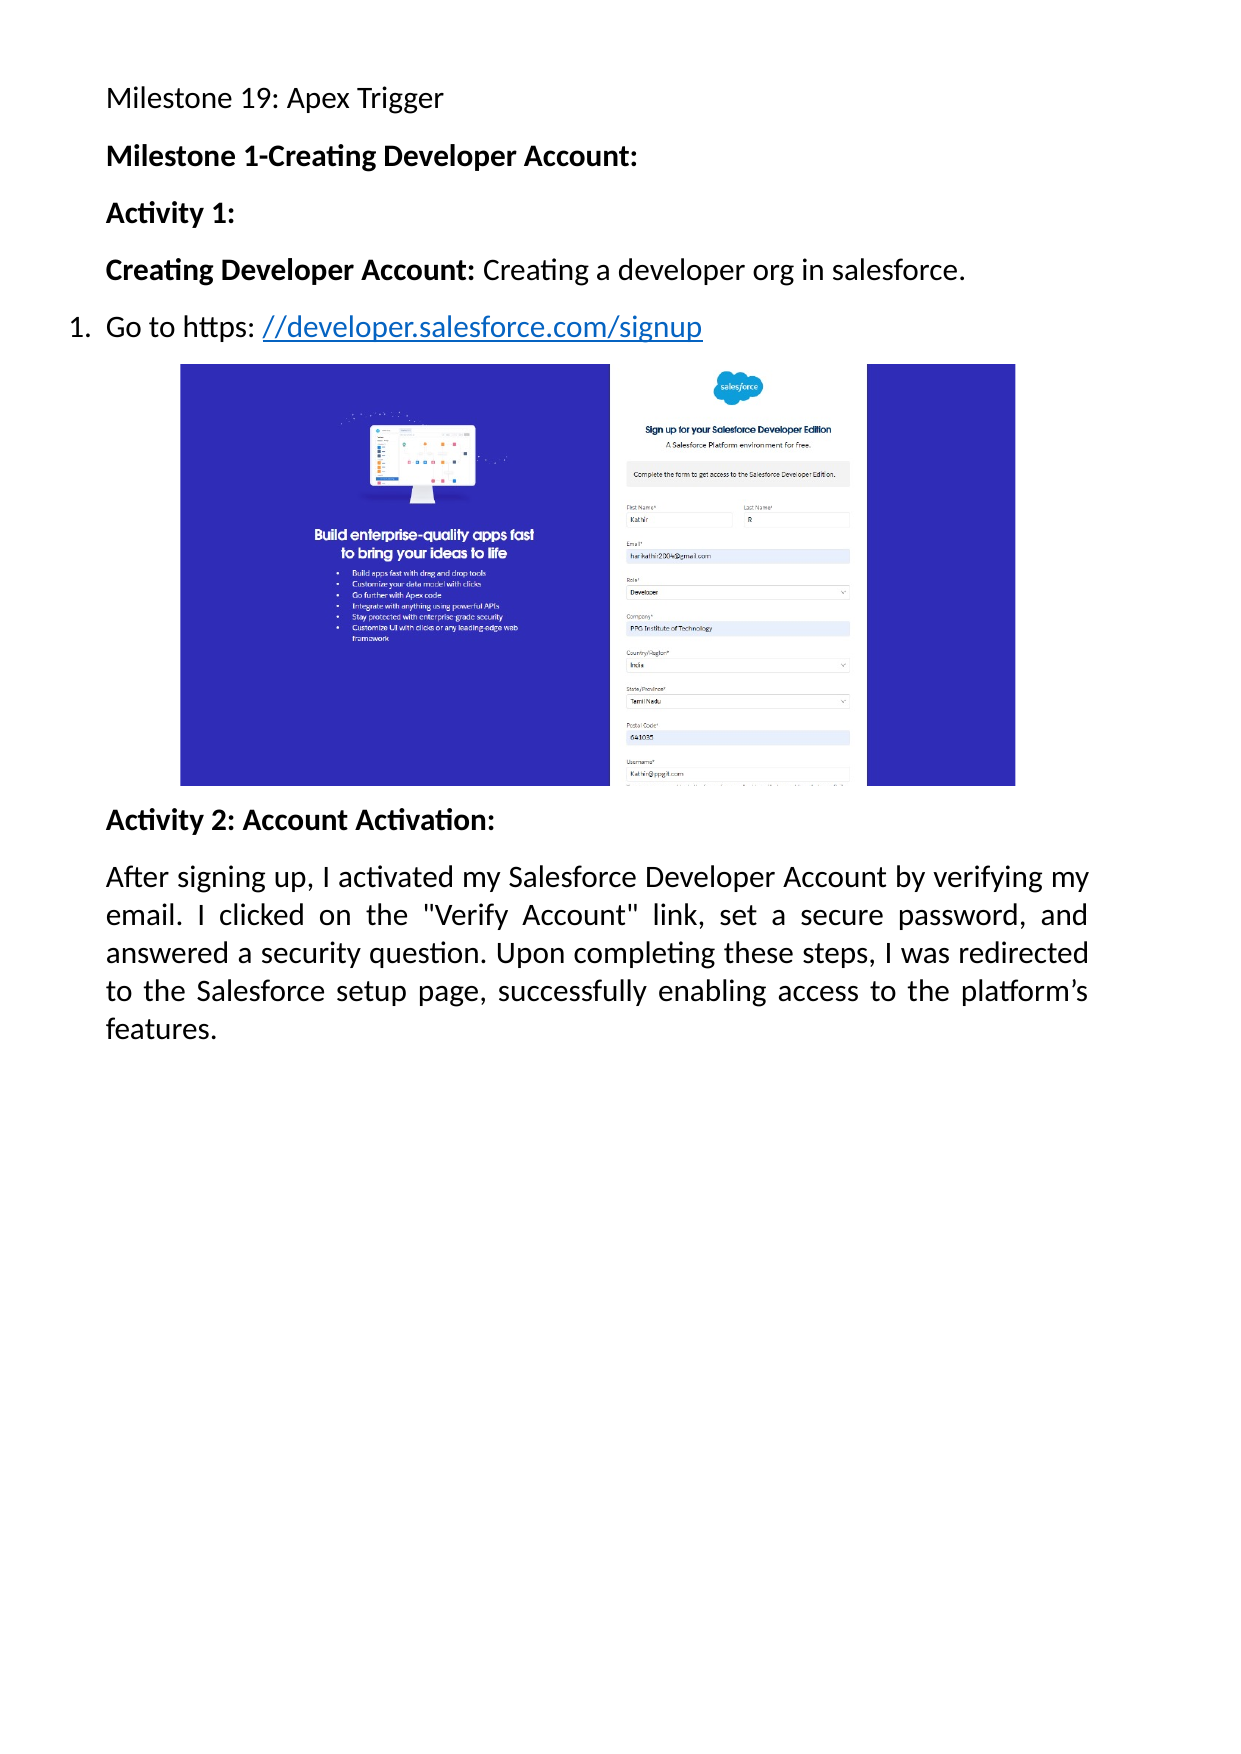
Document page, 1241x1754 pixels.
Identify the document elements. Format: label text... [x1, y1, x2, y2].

list Go to https: //developer.salesforce.com/signup [68, 307, 1090, 345]
list Activity 2: Account Activation: [106, 800, 1090, 838]
list Activity 1: [106, 193, 1090, 231]
list Milestone 1-Creating Developer Account: [106, 136, 1090, 174]
list Milestone 19: Apex Trigger [106, 78, 1090, 117]
list After signing up, I activated my Salesforce Developer Account by verifying my email. I clicked on the "Verify Account" link, set a secure password, and answered a security question. Upon completing these steps, I was redirected to the Salesforce setup page, successfully enabling access to the platform’s features. [106, 857, 1090, 1048]
list Creating Developer Account: Creating a developer org in salesforce. [106, 250, 1090, 288]
picture [180, 364, 1016, 786]
